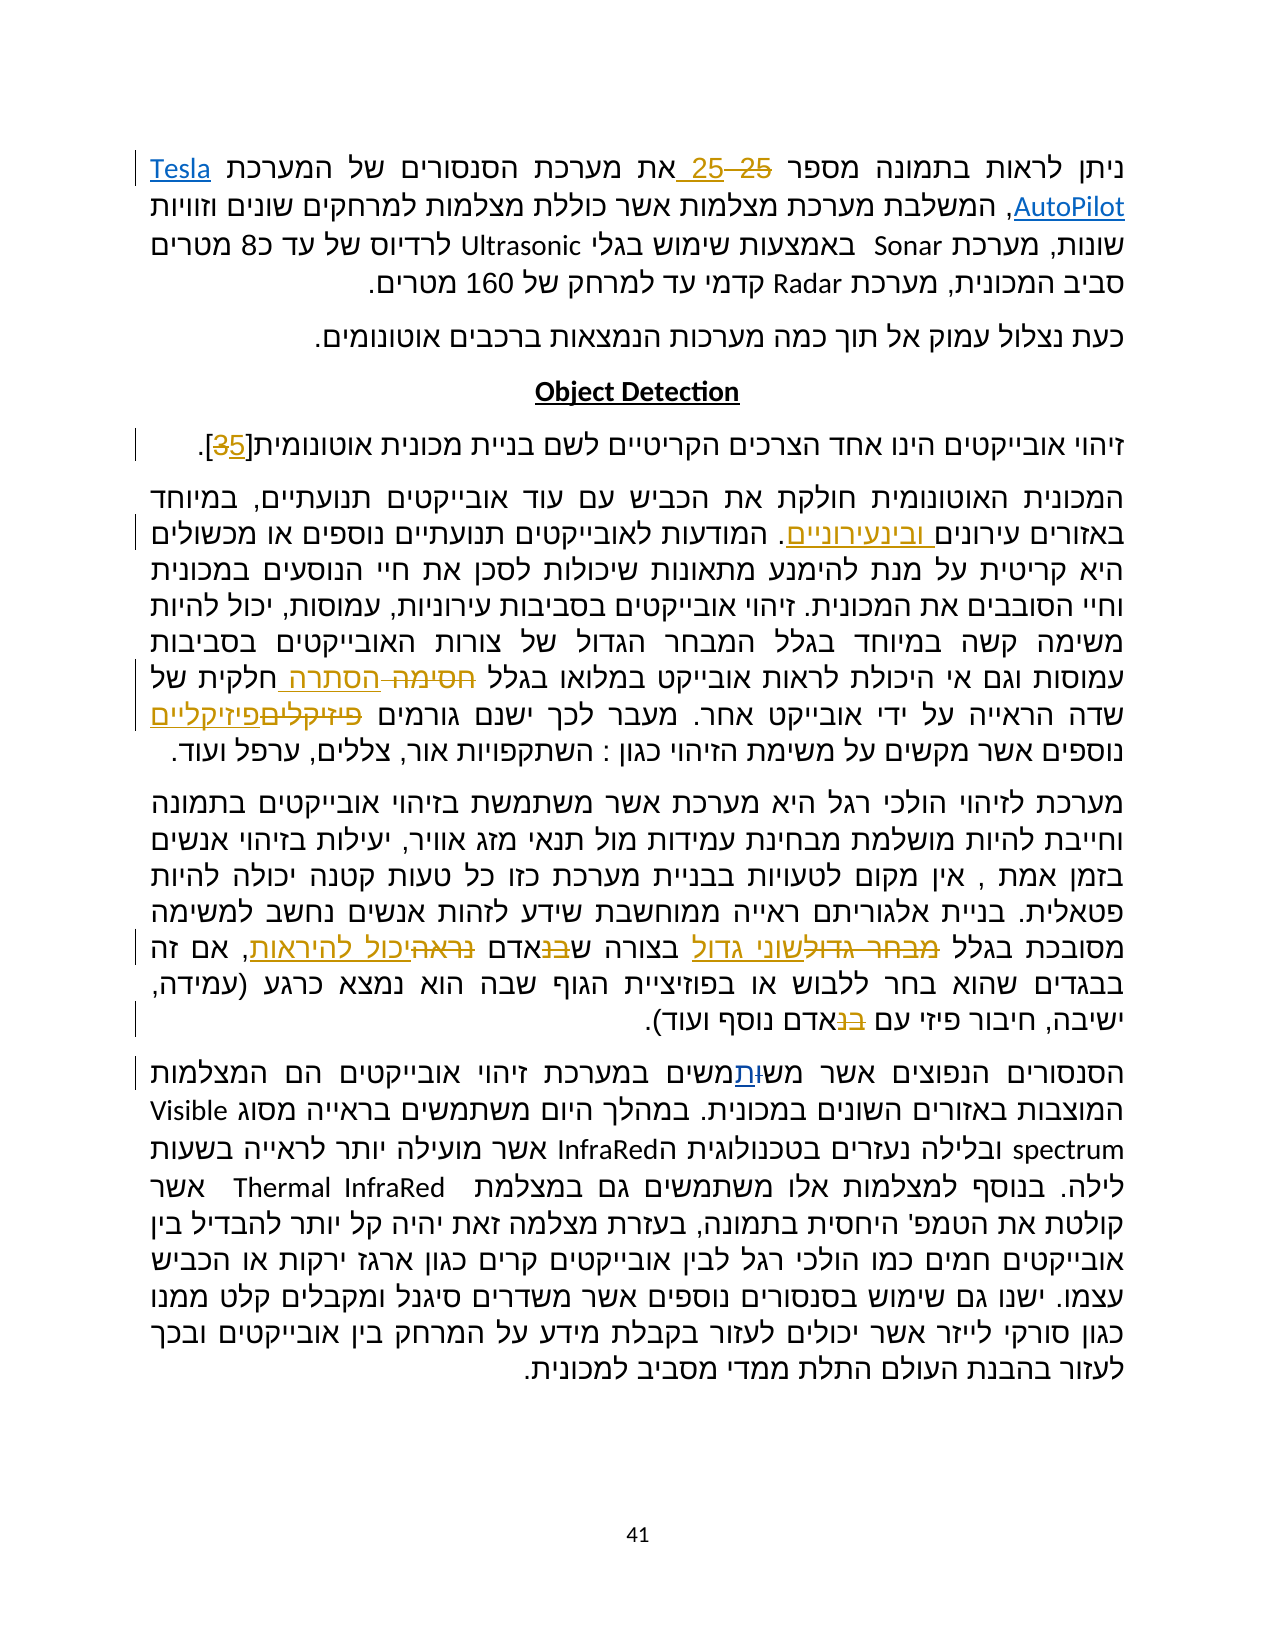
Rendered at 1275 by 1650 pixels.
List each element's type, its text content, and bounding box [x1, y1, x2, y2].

text ניתן לראות בתמונה מספר את מערכת הסנסורים של המערכת Tesla AutoPilot, המשלבת מערכת מצלמות אשר כוללת מצלמות למרחקים שונים וזוויות שונות, מערכת Sonar באמצעות שימוש בגלי Ultrasonic לרדיוס של עד כ8 מטרים סביב המכונית, מערכת Radar קדמי עד למרחק של 160 מטרים. [150, 150, 1125, 301]
text Object Detection [150, 373, 1125, 408]
text כעת נצלול עמוק אל תוך כמה מערכות הנמצאות ברכבים אוטונומים. [150, 320, 1125, 353]
text הסנסורים הנפוצים אשר משמשים במערכת זיהוי אובייקטים הם המצלמות המוצבות באזורים השונים במכונית. במהלך היום משתמשים בראייה מסוג Visible spectrum ובלילה נעזרים בטכנולוגית הInfraRed אשר מועילה יותר לראייה בשעות לילה. בנוסף למצלמות אלו משתמשים גם במצלמת Thermal InfraRed אשר קולטת את הטמפ' היחסית בתמונה, בעזרת מצלמה זאת יהיה קל יותר להבדיל בין אובייקטים חמים כמו הולכי רגל לבין אובייקטים קרים כגון ארגז ירקות או הכביש עצמו. ישנו גם שימוש בסנסורים נוספים אשר משדרים סיגנל ומקבלים קלט ממנו כגון סורקי לייזר אשר יכולים לעזור בקבלת מידע על המרחק בין אובייקטים ובכך לעזור בהבנת העולם התלת ממדי מסביב למכונית. [150, 1056, 1125, 1385]
text זיהוי אובייקטים הינו אחד הצרכים הקריטיים לשם בניית מכונית אוטונומית[]. [150, 428, 1125, 461]
text המכונית האוטונומית חולקת את הכביש עם עוד אובייקטים תנועתיים, במיוחד באזורים עירונים. המודעות לאובייקטים תנועתיים נוספים או מכשולים היא קריטית על מנת להימנע מתאונות שיכולות לסכן את חיי הנוסעים במכונית וחיי הסובבים את המכונית. זיהוי אובייקטים בסביבות עירוניות, עמוסות, יכול להיות משימה קשה במיוחד בגלל המבחר הגדול של צורות האובייקטים בסביבות עמוסות וגם אי היכולת לראות אובייקט במלואו בגלל חלקית של שדה הראייה על ידי אובייקט אחר. מעבר לכך ישנם גורמים נוספים אשר מקשים על משימת הזיהוי כגון : השתקפויות אור, צללים, ערפל ועוד. [150, 481, 1125, 767]
text מערכת לזיהוי הולכי רגל היא מערכת אשר משתמשת בזיהוי אובייקטים בתמונה וחייבת להיות מושלמת מבחינת עמידות מול תנאי מזג אוויר, יעילות בזיהוי אנשים בזמן אמת , אין מקום לטעויות בבניית מערכת כזו כל טעות קטנה יכולה להיות פטאלית. בניית אלגוריתם ראייה ממוחשבת שידע לזהות אנשים נחשב למשימה מסובכת בגלל בצורה שאדם , אם זה בבגדים שהוא בחר ללבוש או בפוזיציית הגוף שבה הוא נמצא כרגע (עמידה, ישיבה, חיבור פיזי עם אדם נוסף ועוד). [150, 787, 1125, 1037]
